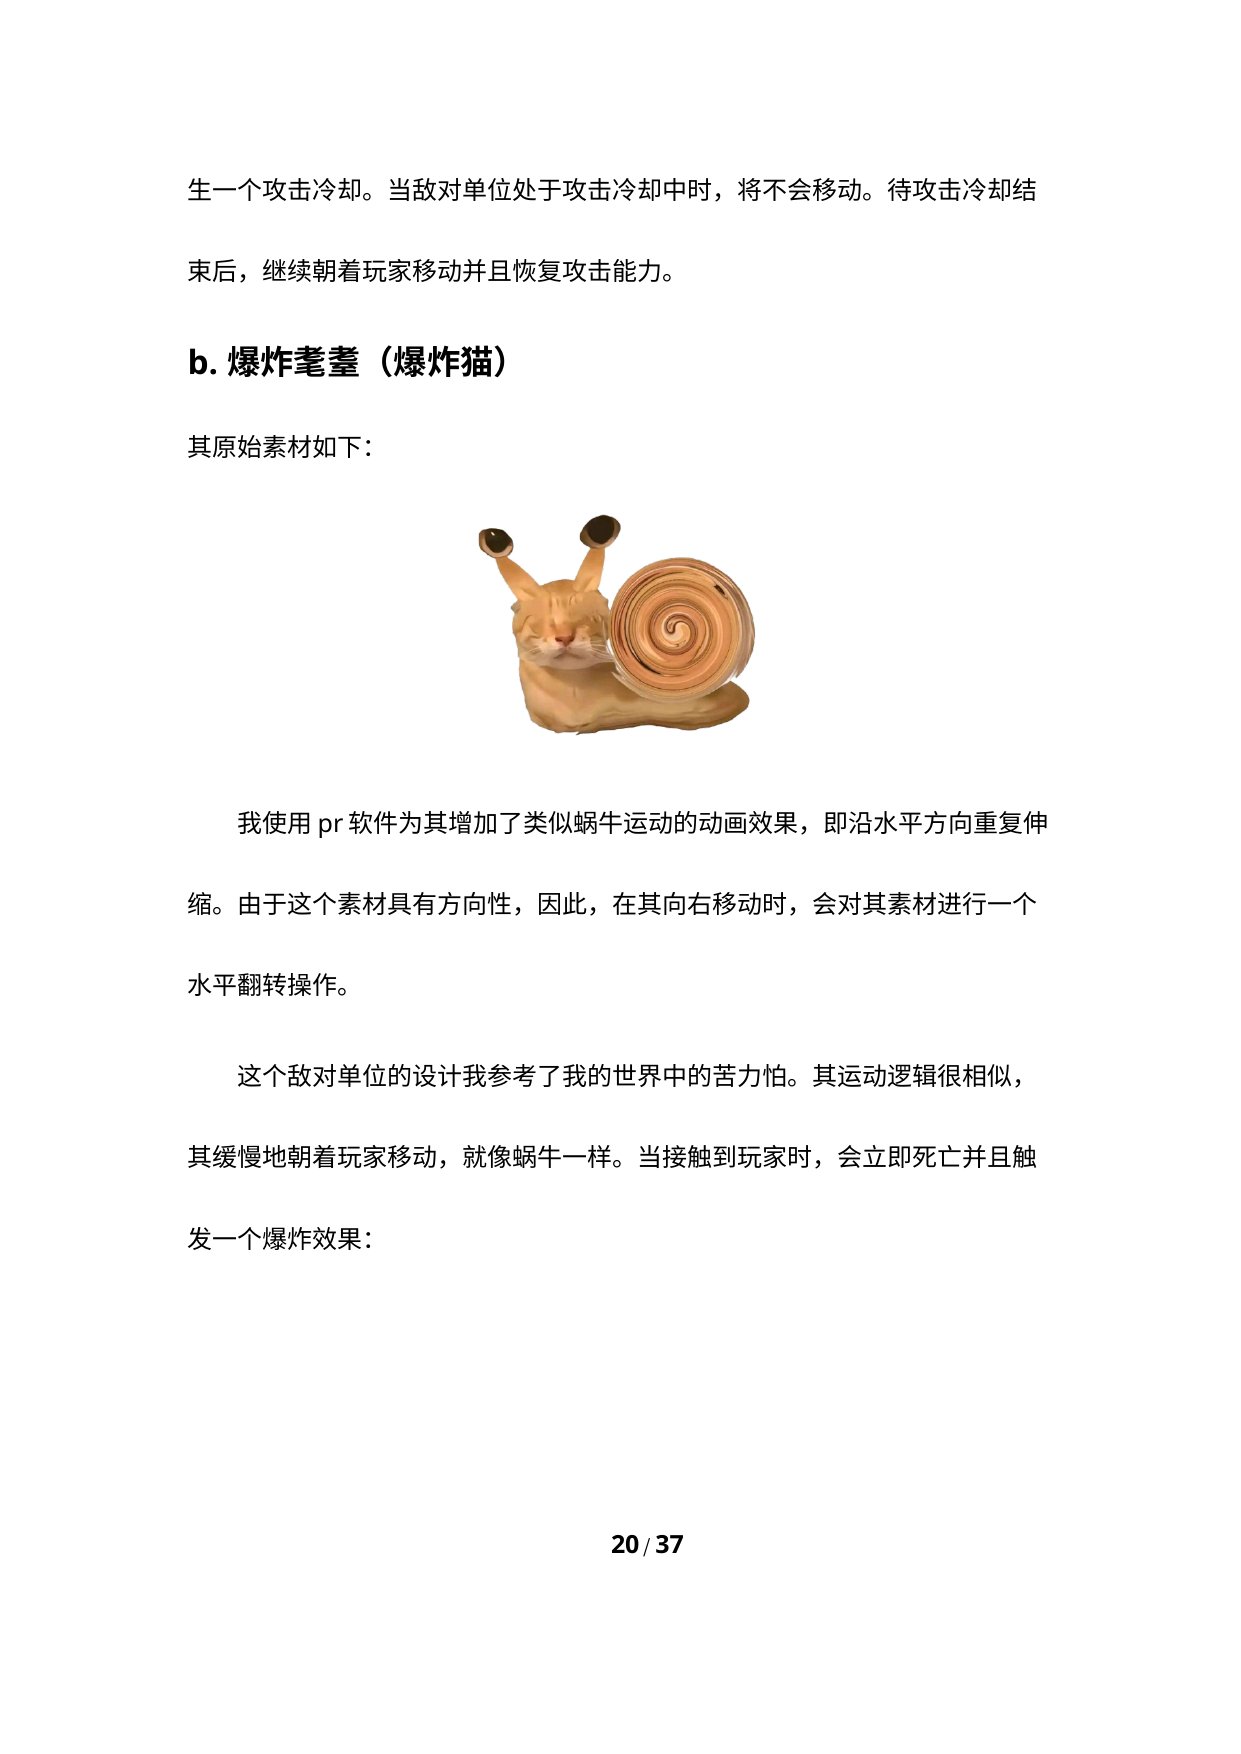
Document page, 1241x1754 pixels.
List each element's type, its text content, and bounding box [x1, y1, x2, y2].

text 其原始素材如下： [187, 413, 1053, 478]
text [187, 156, 1053, 302]
subtitle 爆炸耄耋（爆炸猫） [187, 328, 1053, 393]
text 这个敌对单位的设计我参考了我的世界中的苦力怕。其运动逻辑很相似，其缓慢地朝着玩家移动，就像蜗牛一样。当接触到玩家时，会立即死亡并且触发一个爆炸效果： [187, 1042, 1053, 1270]
picture [474, 503, 766, 744]
text 我使用pr软件为其增加了类似蜗牛运动的动画效果，即沿水平方向重复伸缩。由于这个素材具有方向性，因此，在其向右移动时，会对其素材进行一个水平翻转操作。 [187, 789, 1053, 1016]
